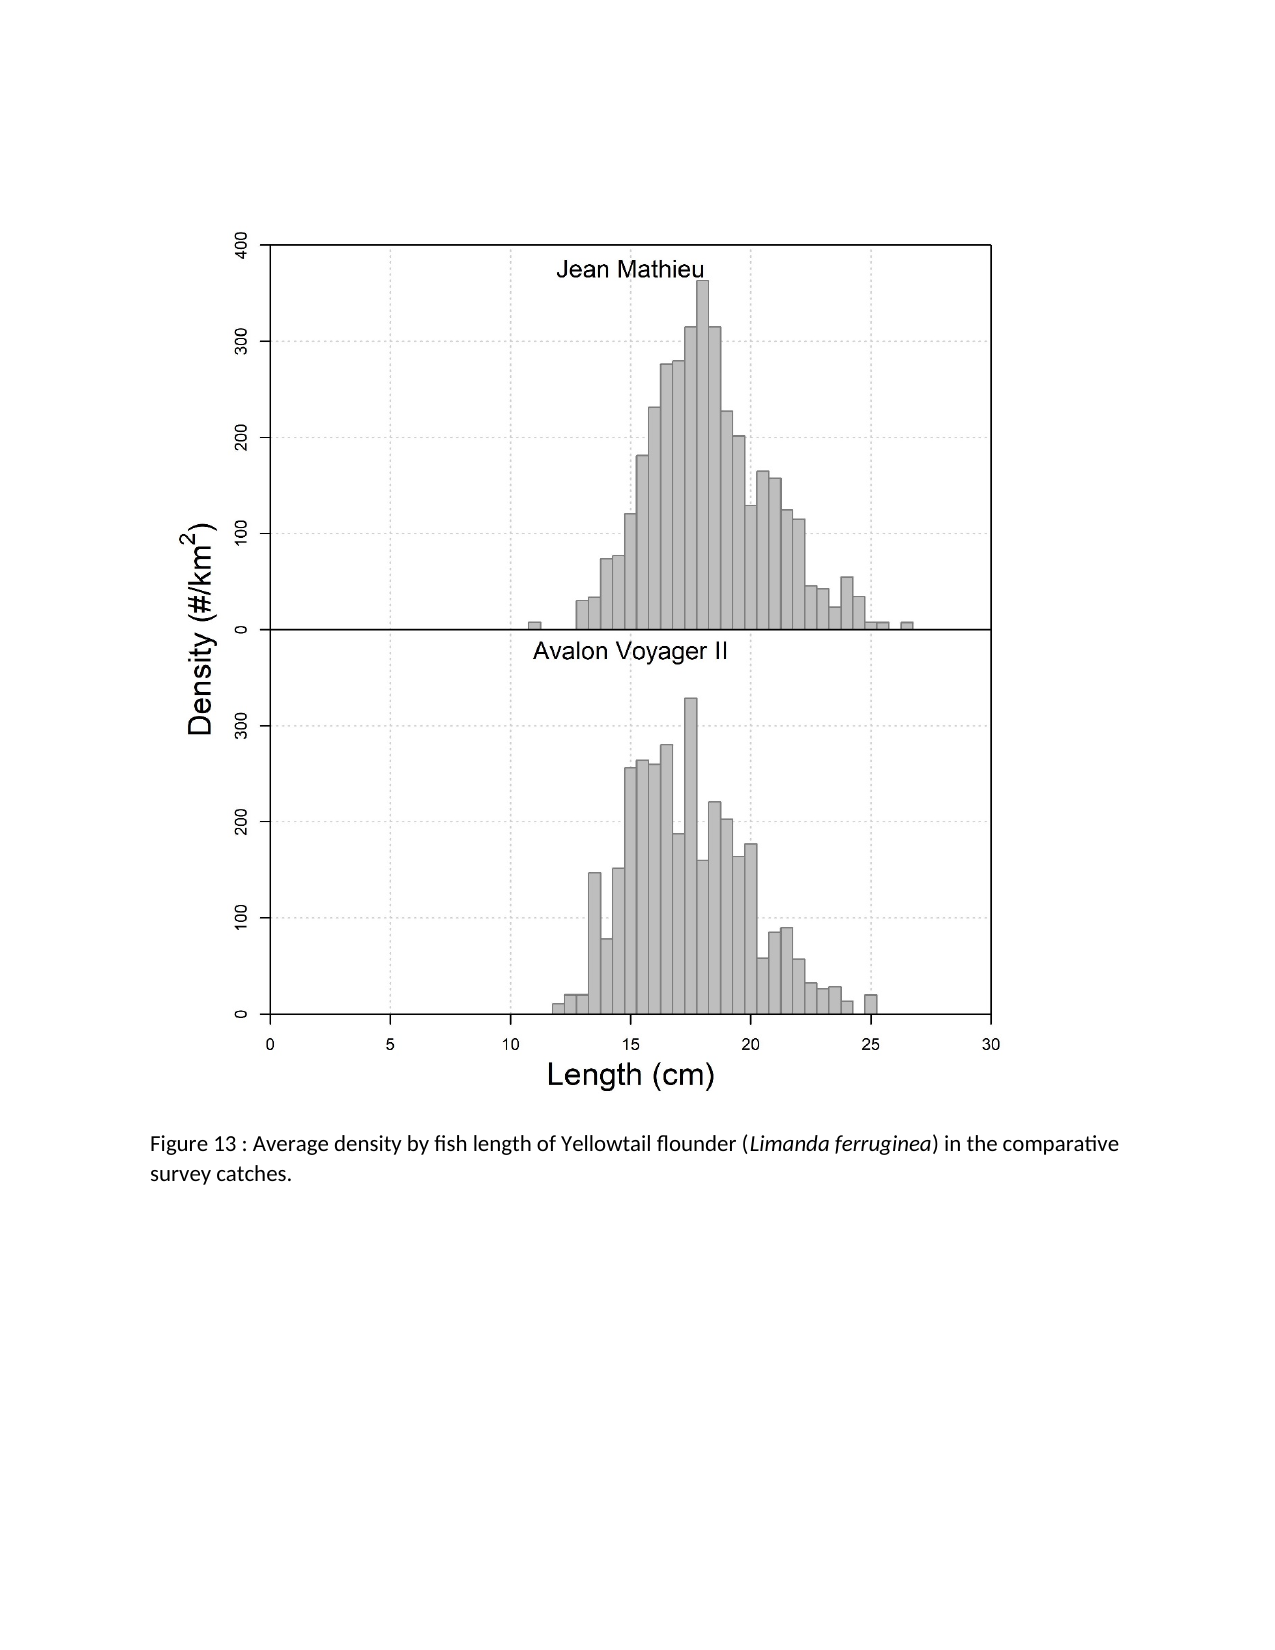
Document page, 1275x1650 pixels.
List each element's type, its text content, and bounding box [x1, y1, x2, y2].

picture [150, 150, 1110, 1110]
text Figure 13 : Average density by fish length of Yellowtail flounder (Limanda ferruginea) in the comparative survey catches. [150, 1129, 1125, 1187]
